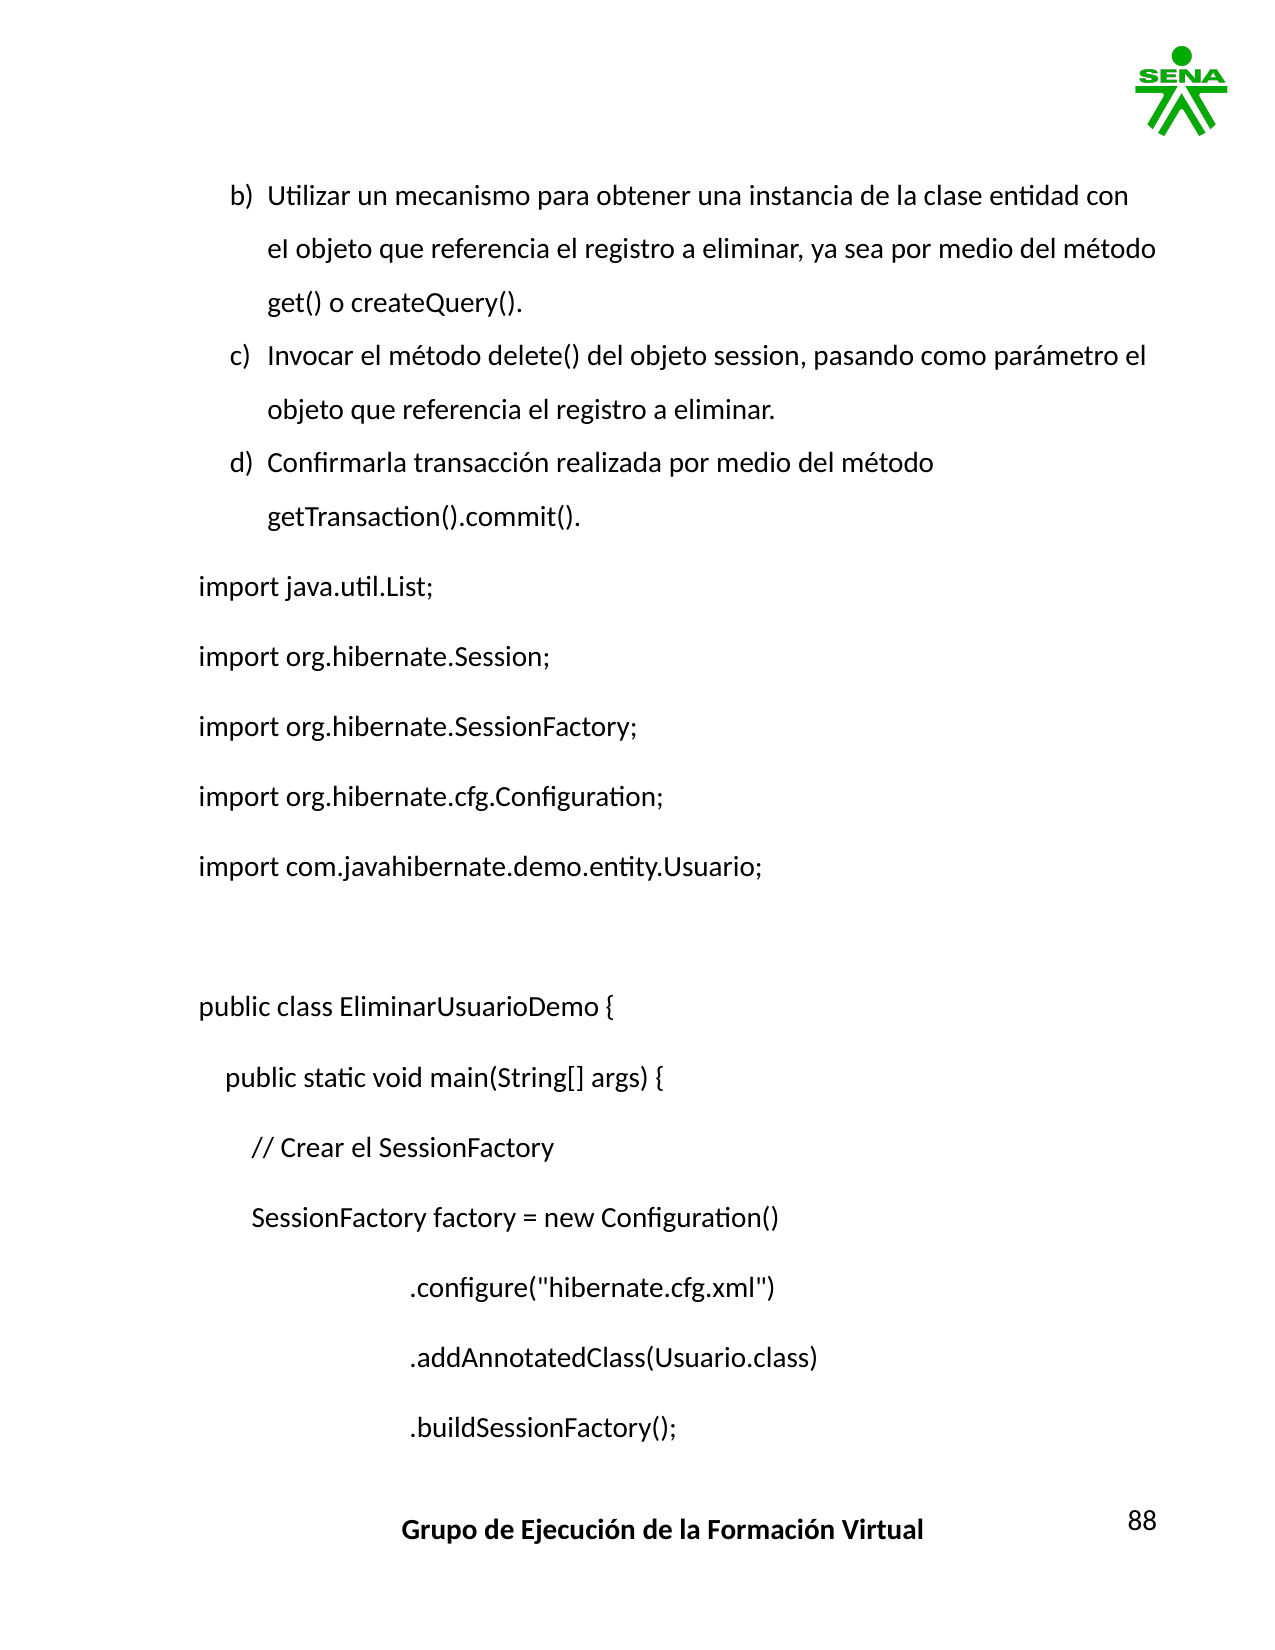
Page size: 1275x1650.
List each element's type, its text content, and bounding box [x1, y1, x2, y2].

text .configure("hibernate.cfg.xml") [118, 1269, 1157, 1304]
text SessionFactory factory = new Configuration() [118, 1199, 1157, 1234]
text .addAnnotatedClass(Usuario.class) [118, 1339, 1157, 1375]
text import com.javahibernate.demo.entity.Usuario; [118, 848, 1157, 884]
list Utilizar un mecanismo para obtener una instancia de la clase entidad con eI objeto que referencia el registro a eliminar, ya sea por medio del método get() o createQuery(). [229, 177, 1157, 320]
text import java.util.List; [118, 568, 1157, 603]
text import org.hibernate.SessionFactory; [118, 708, 1157, 744]
picture [1135, 46, 1228, 136]
list Invocar el método delete() del objeto session, pasando como parámetro el objeto que referencia el registro a eliminar. [229, 337, 1157, 427]
text // Crear el SessionFactory [118, 1129, 1157, 1164]
text import org.hibernate.cfg.Configuration; [118, 778, 1157, 814]
text public class EliminarUsuarioDemo { [118, 988, 1157, 1024]
text import org.hibernate.Session; [118, 638, 1157, 674]
list Confirmarla transacción realizada por medio del método getTransaction().commit(). [229, 444, 1157, 533]
text .buildSessionFactory(); [118, 1409, 1157, 1445]
text public static void main(String[] args) { [118, 1059, 1157, 1094]
